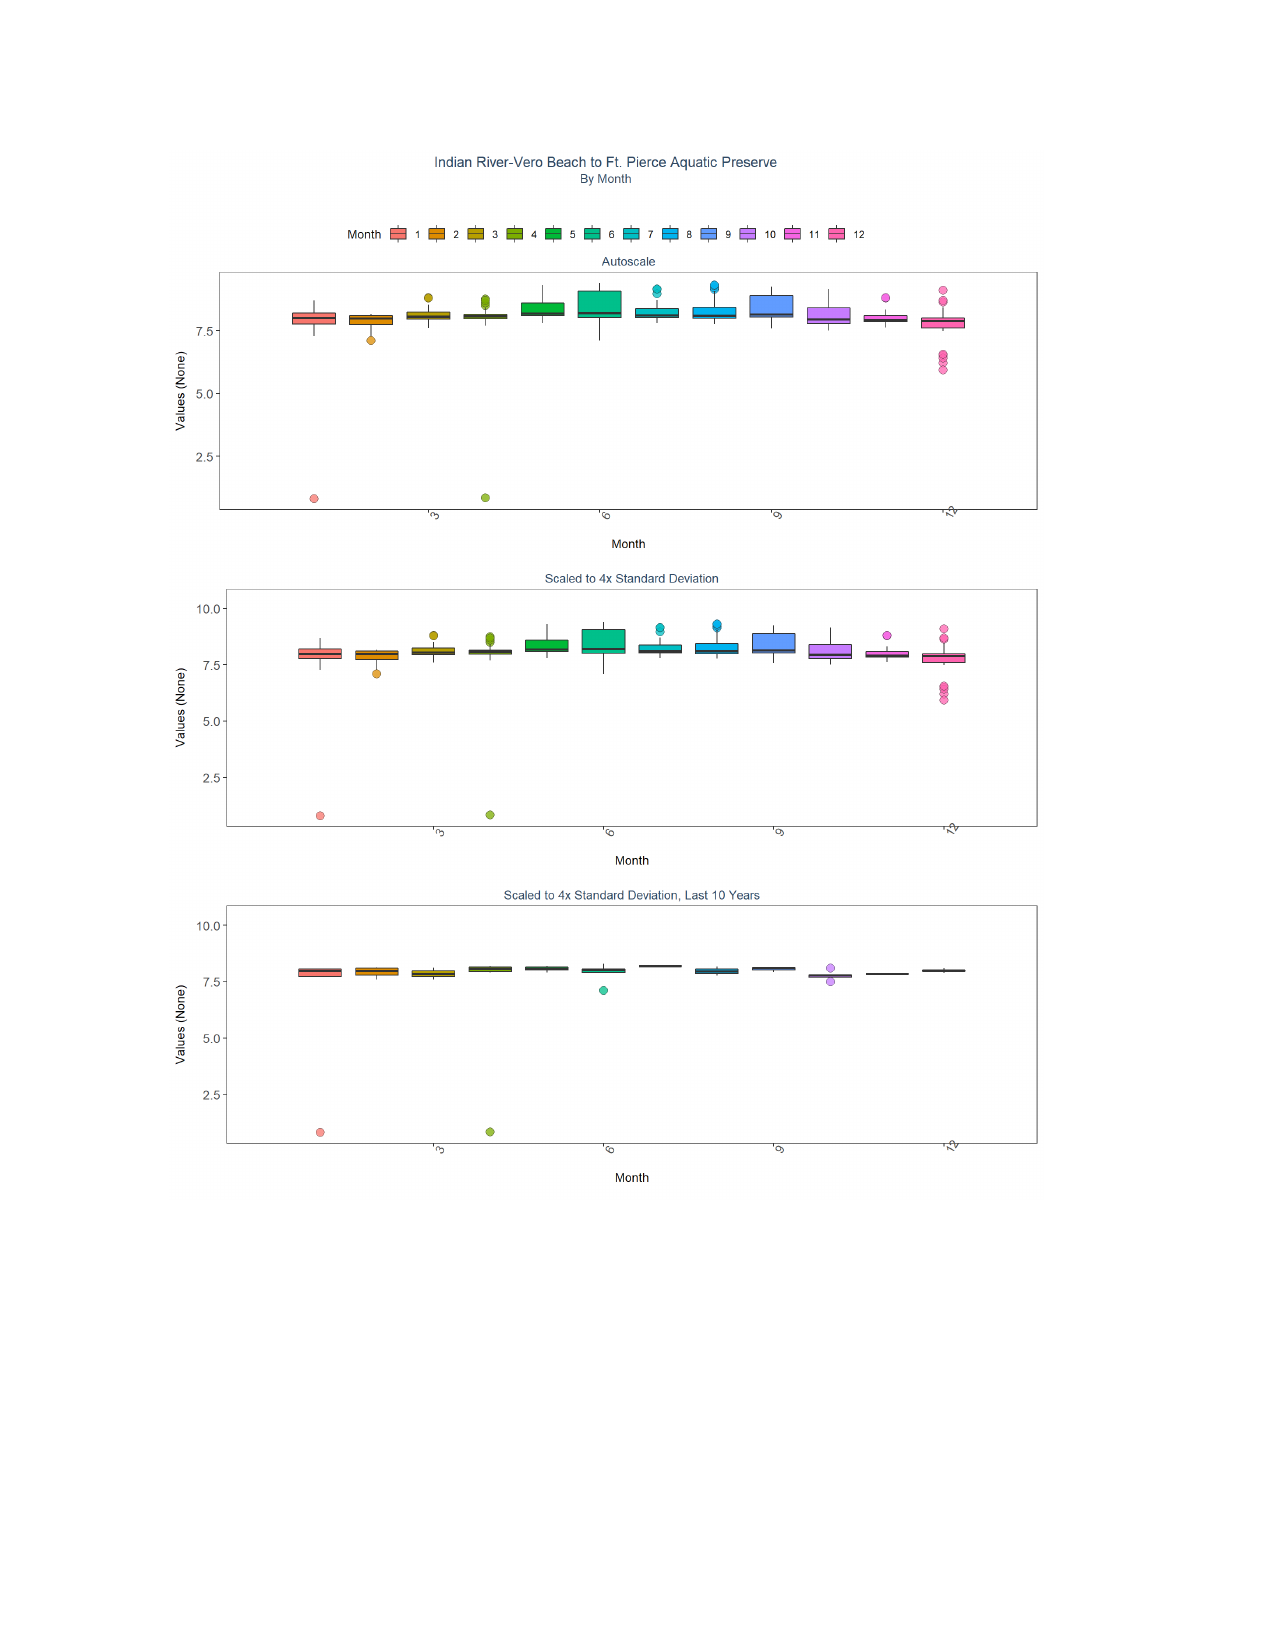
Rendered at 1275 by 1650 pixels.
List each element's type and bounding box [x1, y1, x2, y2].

picture [168, 150, 1044, 1200]
